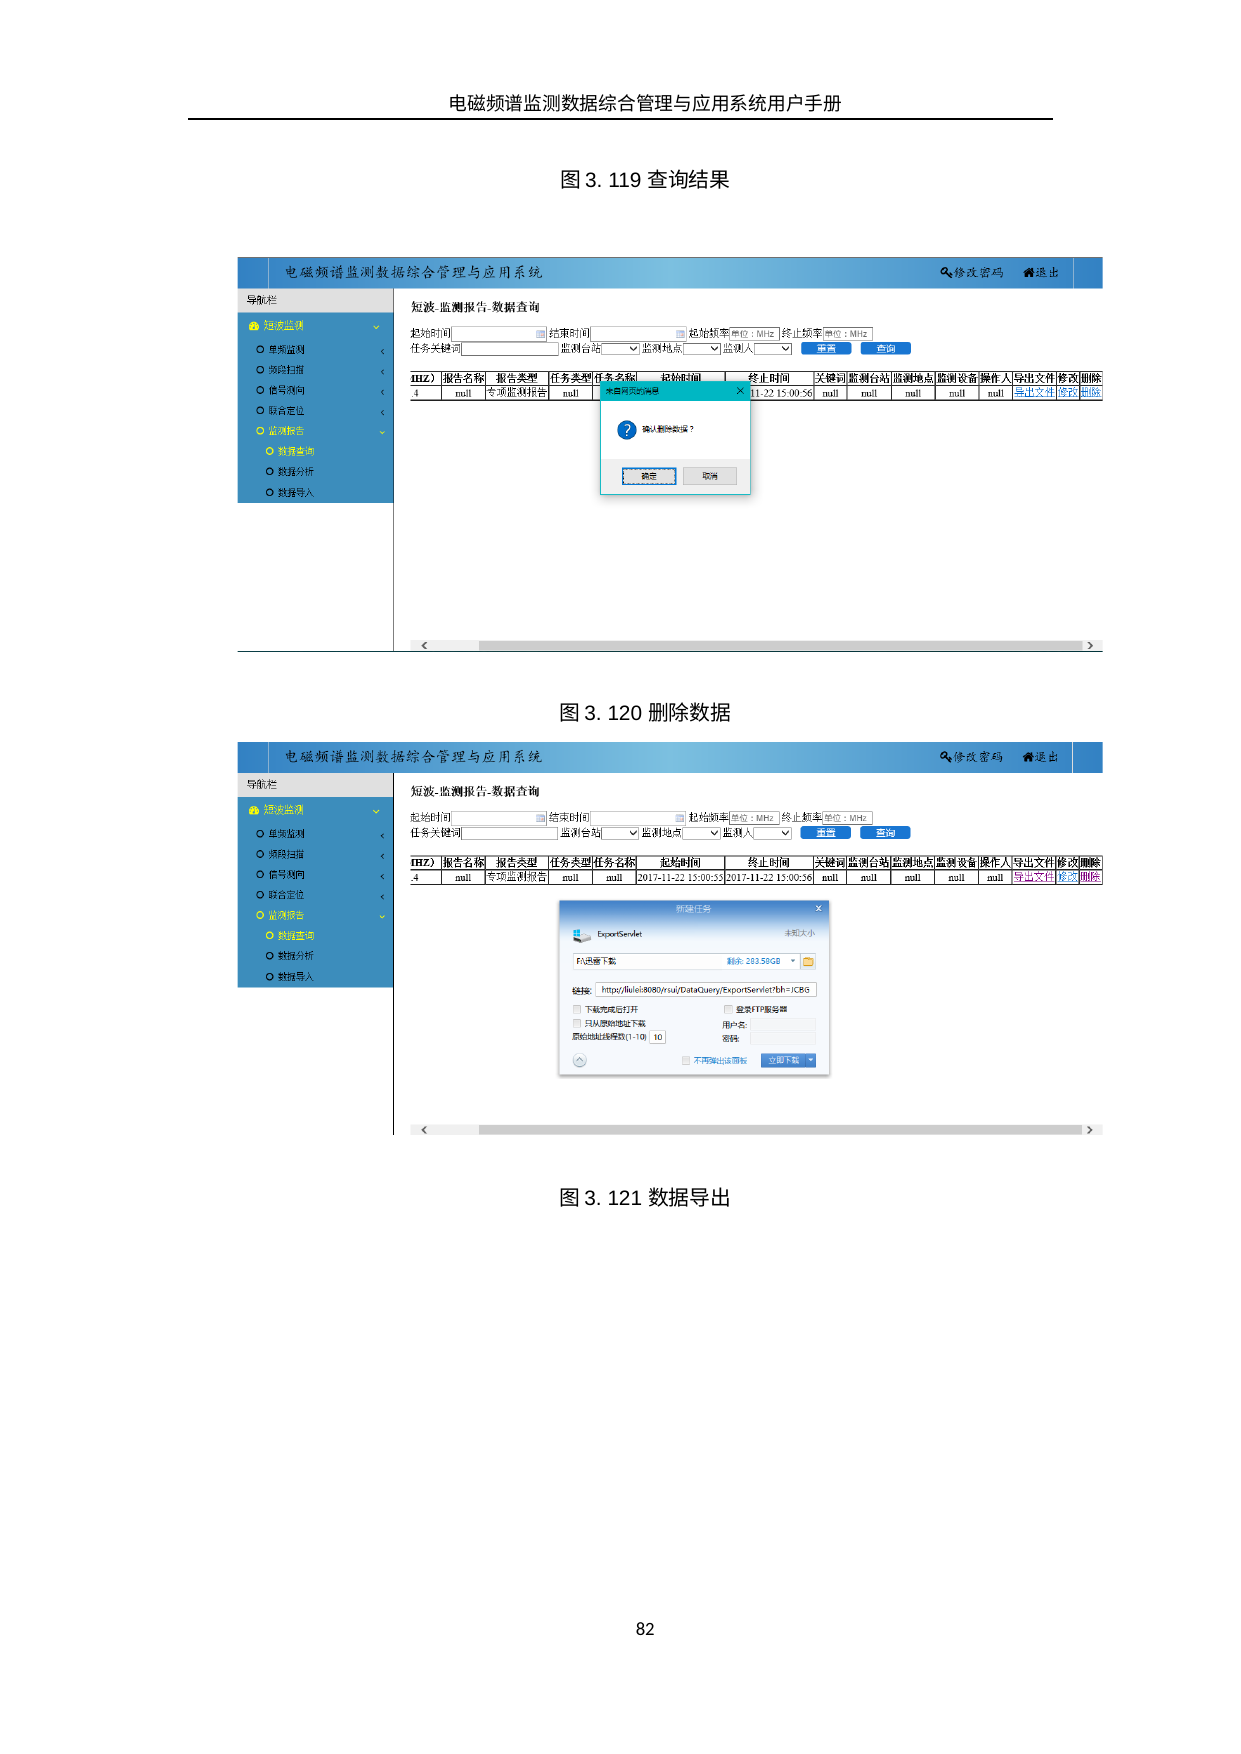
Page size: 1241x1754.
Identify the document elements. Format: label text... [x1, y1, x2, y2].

picture [237, 257, 1103, 652]
text 图3. 121 数据导出 [187, 1180, 1053, 1213]
text 图3. 120 删除数据 [187, 695, 1053, 727]
text 图3. 119 查询结果 [187, 162, 1053, 194]
picture [237, 742, 1103, 1135]
